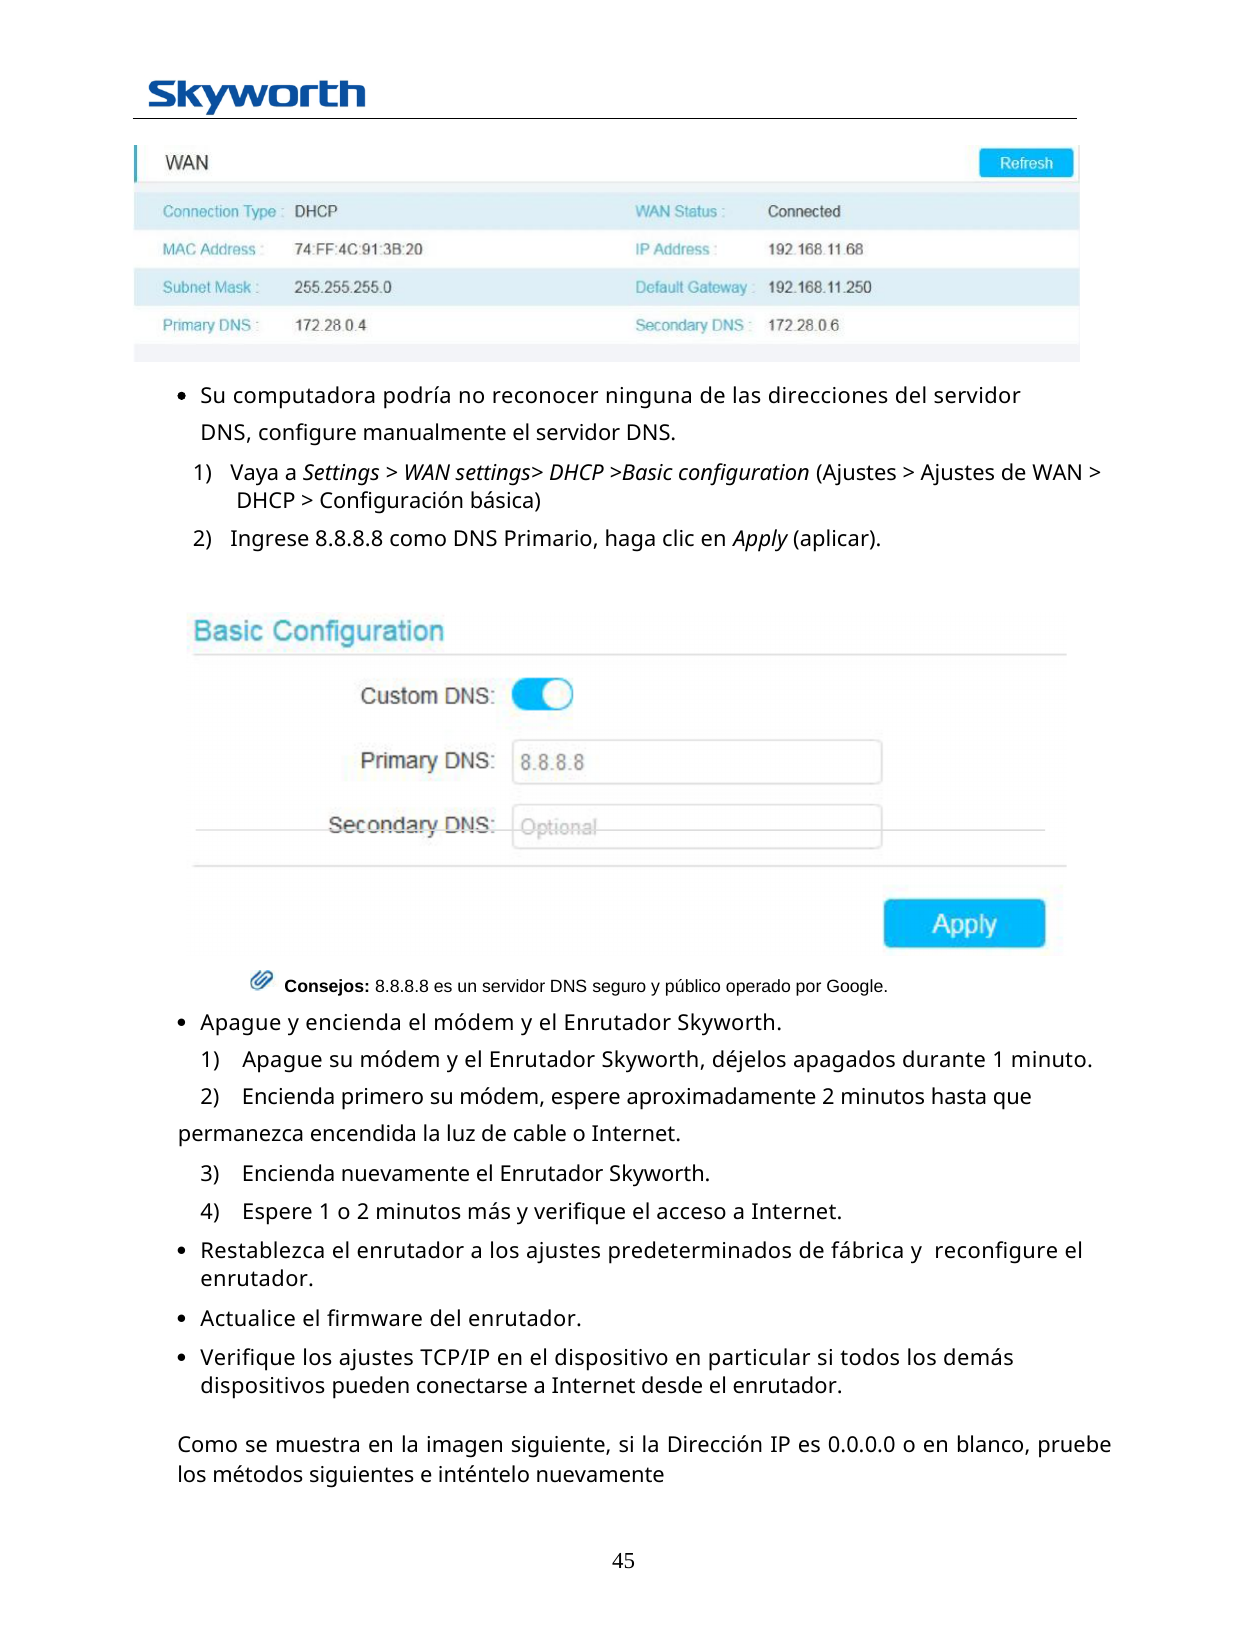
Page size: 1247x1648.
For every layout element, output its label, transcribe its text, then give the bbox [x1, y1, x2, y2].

text Como se muestra en la imagen siguiente, si la Dirección IP es 0.0.0.0 o en blanco, pruebe los métodos siguientes e inténtelo nuevamente [177, 1429, 1114, 1489]
list Actualice el firmware del enrutador. [178, 1304, 1114, 1332]
list Encienda nuevamente el Enrutador Skyworth. [178, 1159, 1114, 1187]
text Consejos: 8.8.8.8 es un servidor DNS seguro y público operado por Google. [245, 964, 1114, 997]
list Ingrese 8.8.8.8 como DNS Primario, haga clic en Apply (aplicar). [193, 524, 1114, 552]
list Espere 1 o 2 minutos más y verifique el acceso a Internet. [178, 1197, 1114, 1225]
list Restablezca el enrutador a los ajustes predeterminados de fábrica y reconfigure el enrutador. [178, 1236, 1114, 1293]
list Encienda primero su módem, espere aproximadamente 2 minutos hasta que permanezca encendida la luz de cable o Internet. [178, 1074, 1099, 1149]
list Apague y encienda el módem y el Enrutador Skyworth. [178, 1008, 1114, 1036]
list Apague su módem y el Enrutador Skyworth, déjelos apagados durante 1 minuto. [178, 1045, 1114, 1073]
list Verifique los ajustes TCP/IP en el dispositivo en particular si todos los demás dispositivos pueden conectarse a Internet desde el enrutador. [178, 1343, 1114, 1399]
list Su computadora podría no reconocer ninguna de las direcciones del servidor DNS, configure manualmente el servidor DNS. [178, 374, 1076, 448]
picture [132, 145, 1080, 362]
list Vaya a Settings > WAN settings> DHCP >Basic configuration (Ajustes > Ajustes de WAN > DHCP > Configuración básica) [193, 458, 1114, 514]
